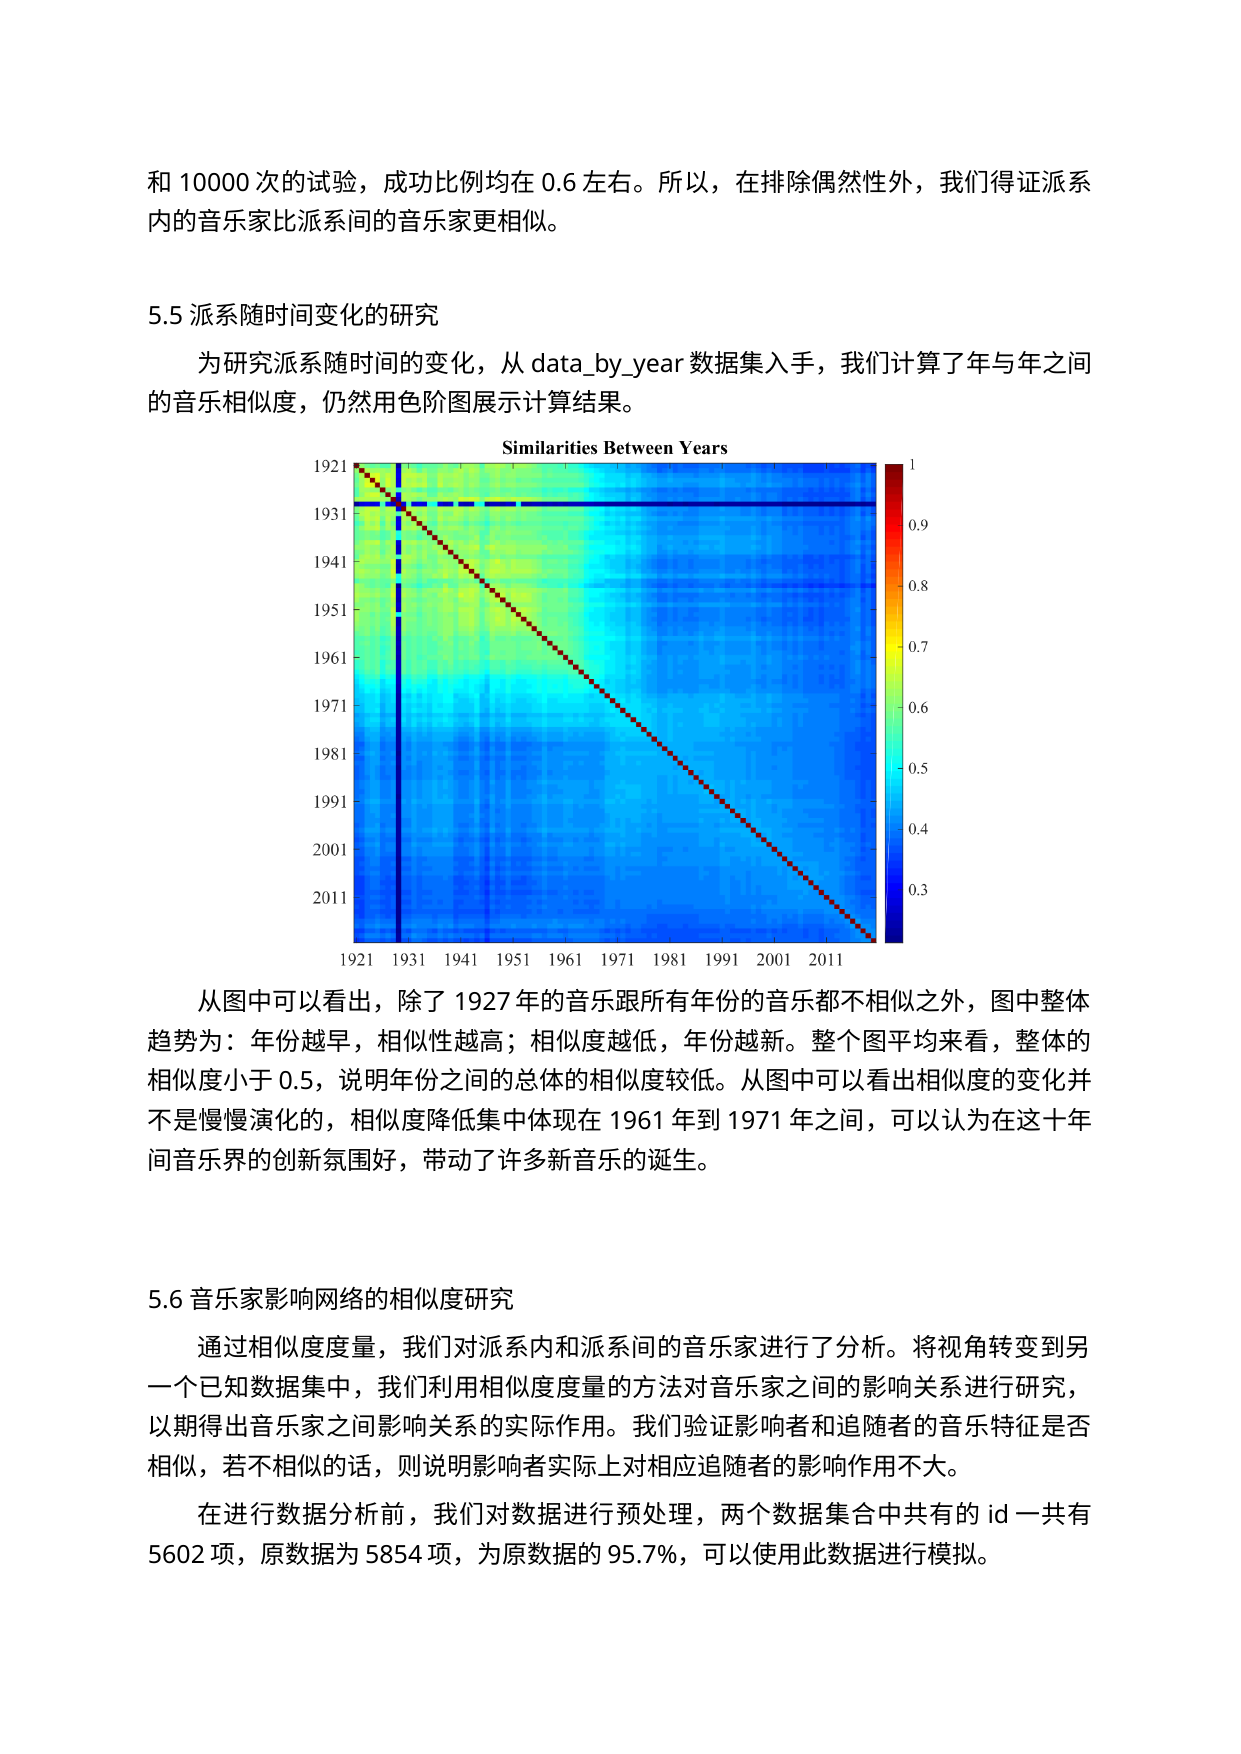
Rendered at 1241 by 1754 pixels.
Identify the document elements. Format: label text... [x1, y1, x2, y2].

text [148, 162, 1092, 238]
text 为研究派系随时间的变化，从data_by_year数据集入手，我们计算了年与年之间的音乐相似度，仍然用色阶图展示计算结果。 [148, 343, 1092, 419]
text 从图中可以看出，除了1927年的音乐跟所有年份的音乐都不相似之外，图中整体趋势为：年份越早，相似性越高；相似度越低，年份越新。整个图平均来看，整体的相似度小于0.5，说明年份之间的总体的相似度较低。从图中可以看出相似度的变化并不是慢慢演化的，相似度降低集中体现在1961年到1971年之间，可以认为在这十年间音乐界的创新氛围好，带动了许多新音乐的诞生。 [148, 981, 1092, 1177]
picture [295, 430, 945, 971]
text 5.6 音乐家影响网络的相似度研究 [148, 1279, 1092, 1316]
text 通过相似度度量，我们对派系内和派系间的音乐家进行了分析。将视角转变到另一个已知数据集中，我们利用相似度度量的方法对音乐家之间的影响关系进行研究，以期得出音乐家之间影响关系的实际作用。我们验证影响者和追随者的音乐特征是否相似，若不相似的话，则说明影响者实际上对相应追随者的影响作用不大。 [148, 1327, 1092, 1483]
text 在进行数据分析前，我们对数据进行预处理，两个数据集合中共有的id一共有5602项，原数据为5854项，为原数据的95.7%，可以使用此数据进行模拟。 [148, 1494, 1092, 1571]
text 5.5 派系随时间变化的研究 [148, 295, 1092, 331]
